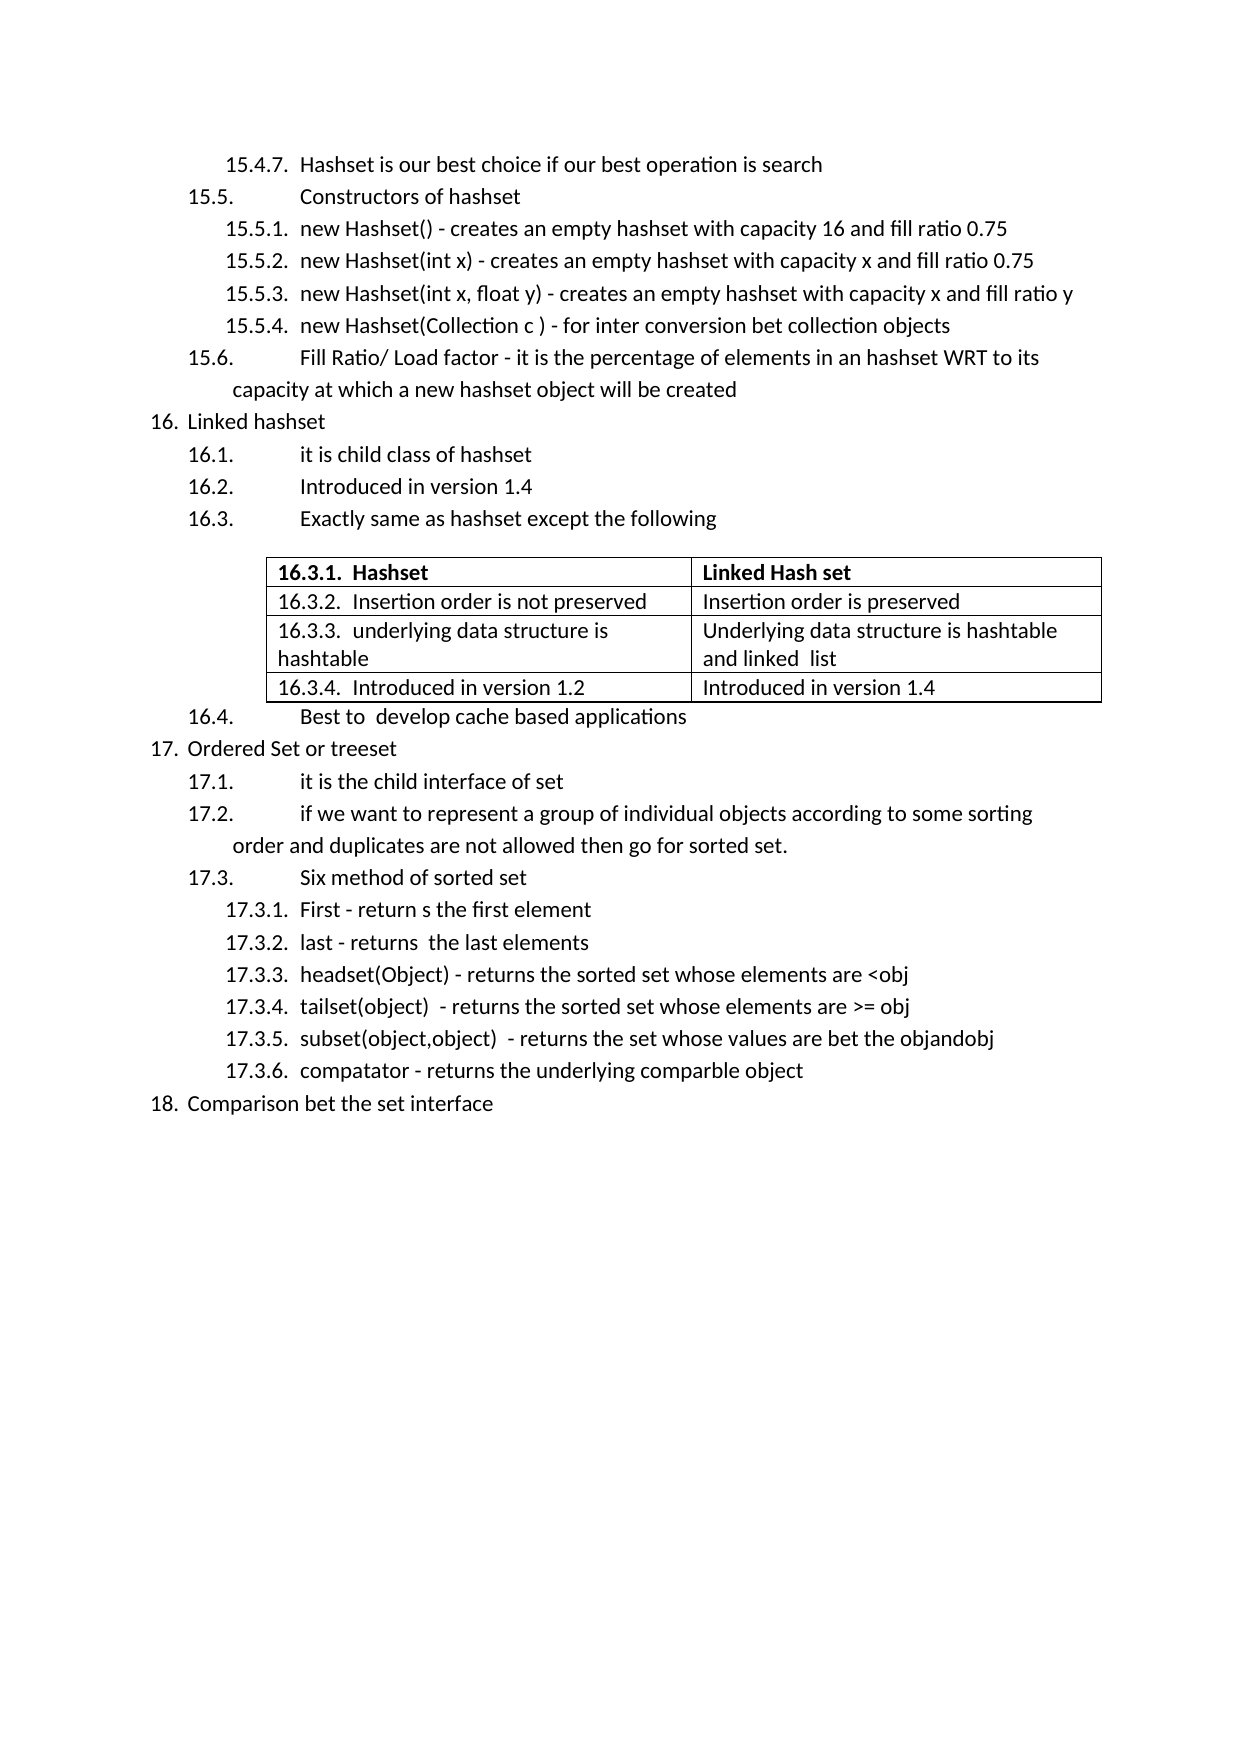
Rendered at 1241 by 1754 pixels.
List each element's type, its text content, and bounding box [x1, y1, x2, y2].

list Fill Ratio/ Load factor - it is the percentage of elements in an hashset WRT to its capacity at which a new hashset object will be created [187, 343, 1090, 403]
list it is child class of hashset [187, 440, 1090, 468]
table_header Linked Hash set [692, 558, 1101, 586]
list Ordered Set or treeset [150, 734, 1090, 763]
list Constructors of hashset [187, 182, 1090, 210]
list subset(object,object) - returns the set whose values are bet the objandobj [225, 1024, 1090, 1052]
table_cell Introduced in version 1.4 [692, 673, 1101, 701]
table_cell Insertion order is not preserved [267, 587, 691, 615]
list if we want to represent a group of individual objects according to some sorting order and duplicates are not allowed then go for sorted set. [187, 799, 1090, 859]
table_cell Insertion order is preserved [692, 587, 1101, 615]
table_cell Underlying data structure is hashtable and linked list [692, 616, 1101, 672]
list new Hashset(int x, float y) - creates an empty hashset with capacity x and fill ratio y [225, 279, 1090, 307]
list Hashset is our best choice if our best operation is search [225, 150, 1090, 178]
list new Hashset(Collection c ) - for inter conversion bet collection objects [225, 311, 1090, 339]
list tailset(object) - returns the sorted set whose elements are >= obj [225, 992, 1090, 1020]
list Six method of sorted set [187, 863, 1090, 891]
list First - return s the first element [225, 896, 1090, 923]
list Comparison bet the set interface [150, 1089, 1090, 1117]
list new Hashset() - creates an empty hashset with capacity 16 and fill ratio 0.75 [225, 214, 1090, 242]
list headset(Object) - returns the sorted set whose elements are <obj [225, 960, 1090, 988]
list compatator - returns the underlying comparble object [225, 1056, 1090, 1084]
table_cell underlying data structure is hashtable [267, 616, 691, 672]
list it is the child interface of set [187, 767, 1090, 795]
list Best to develop cache based applications [187, 702, 1090, 730]
table_header Hashset [267, 558, 691, 586]
list Exactly same as hashset except the following [187, 504, 1090, 532]
table_cell Introduced in version 1.2 [267, 673, 691, 701]
list Linked hashset [150, 407, 1090, 436]
list Introduced in version 1.4 [187, 472, 1090, 500]
list new Hashset(int x) - creates an empty hashset with capacity x and fill ratio 0.75 [225, 247, 1090, 274]
list last - returns the last elements [225, 928, 1090, 956]
